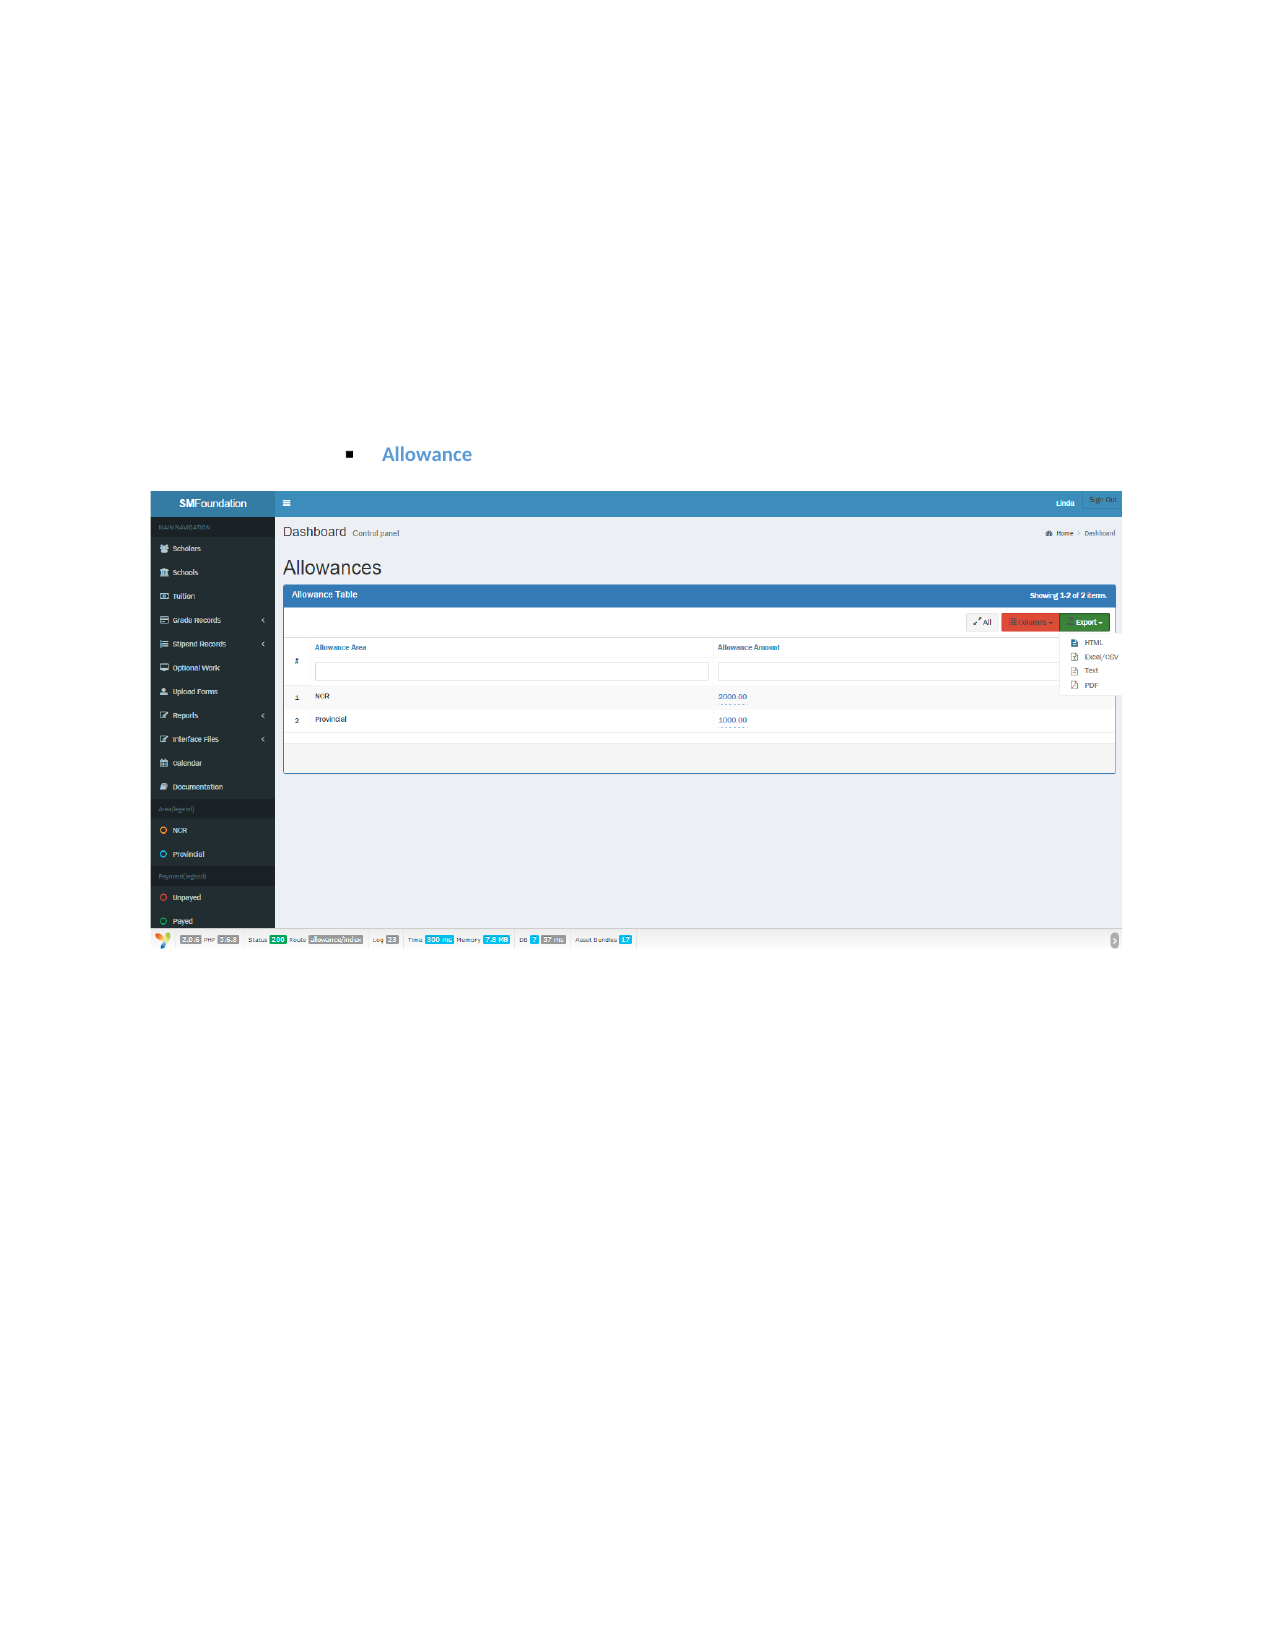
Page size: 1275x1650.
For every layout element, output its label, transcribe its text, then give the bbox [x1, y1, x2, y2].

picture [150, 491, 1122, 948]
list Allowance [344, 442, 1125, 467]
